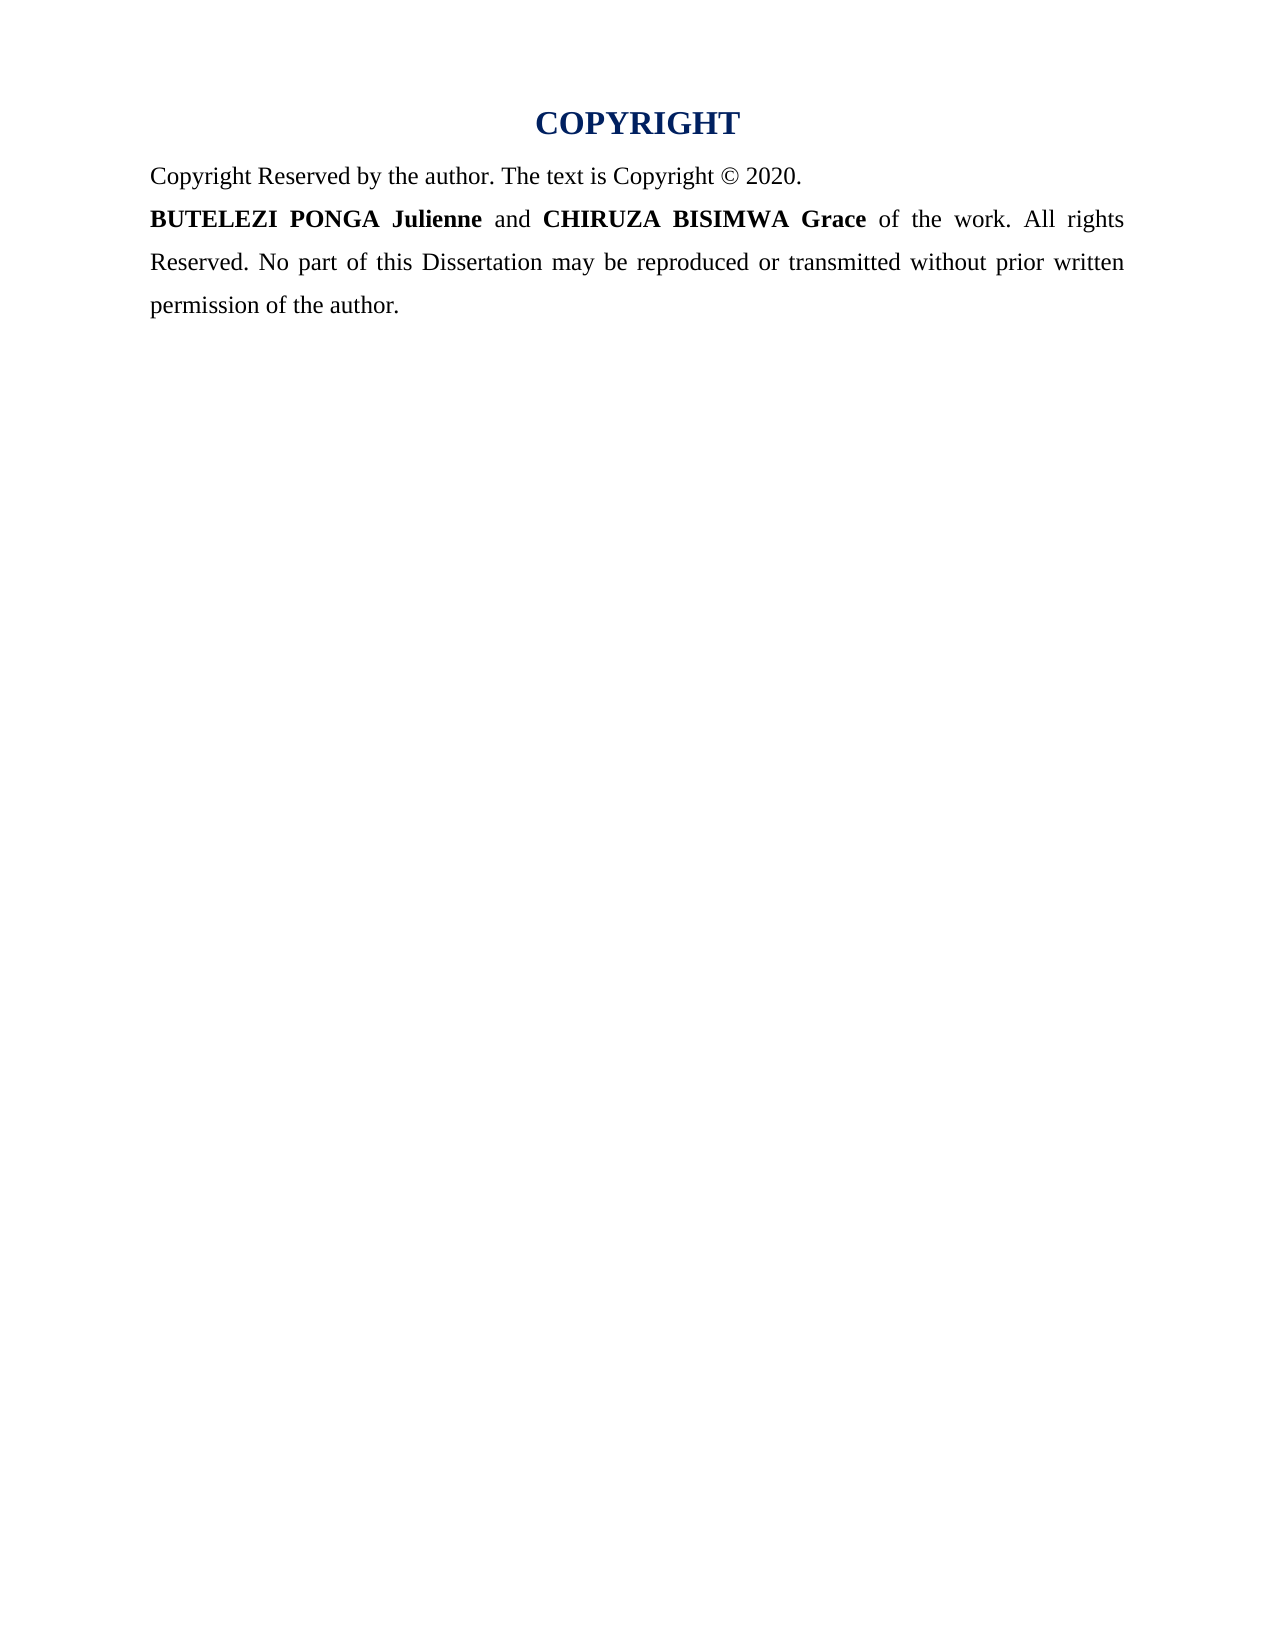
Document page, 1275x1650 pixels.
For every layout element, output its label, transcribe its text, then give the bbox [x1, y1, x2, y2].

text BUTELEZI PONGA Julienne and CHIRUZA BISIMWA Grace of the work. All rights Reserved. No part of this Dissertation may be reproduced or transmitted without prior written permission of the author. [150, 204, 1125, 319]
text Copyright Reserved by the author. The text is Copyright © 2020. [150, 161, 1125, 190]
text COPYRIGHT [150, 103, 1125, 141]
